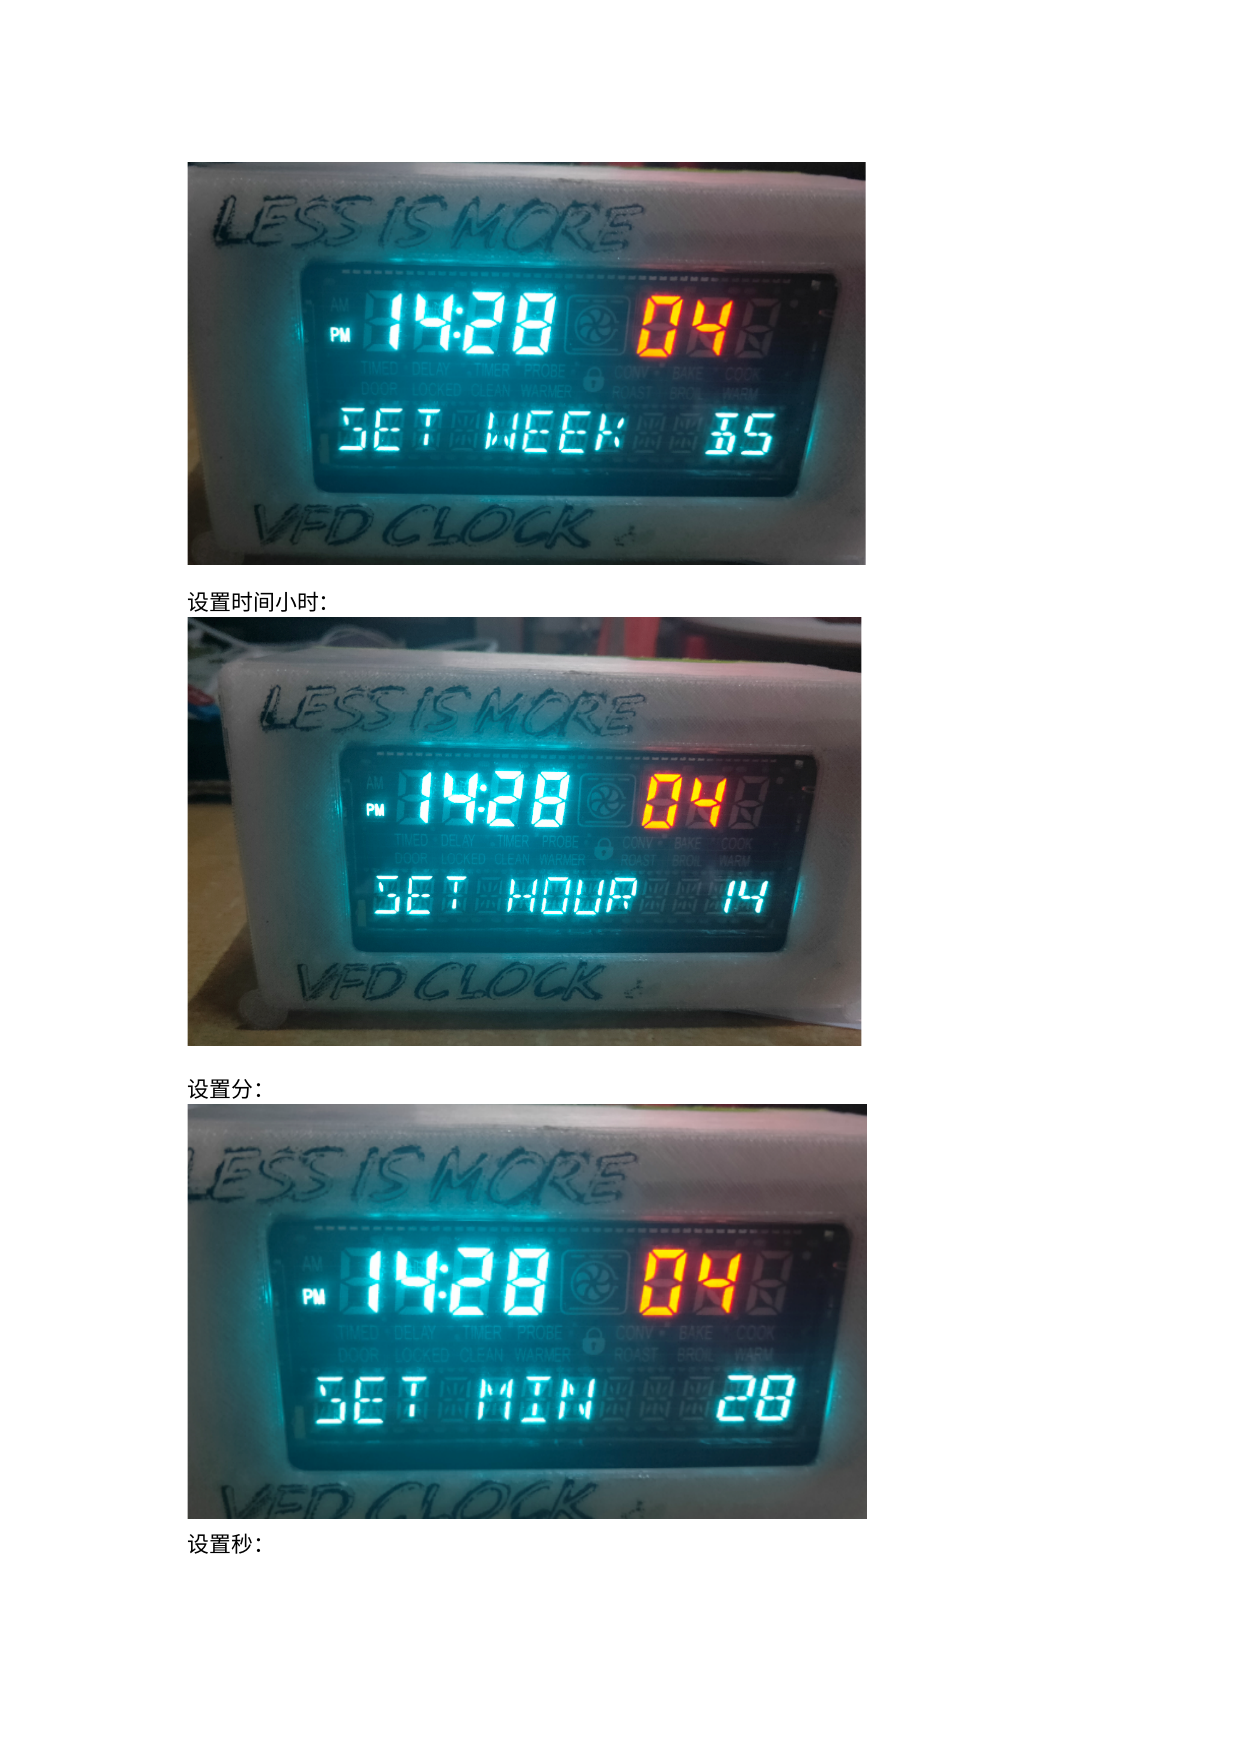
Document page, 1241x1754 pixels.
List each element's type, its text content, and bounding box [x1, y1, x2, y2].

picture [187, 162, 866, 565]
picture [187, 617, 862, 1046]
text 设置分： [187, 1072, 1053, 1104]
text 设置时间小时： [187, 584, 1053, 617]
text 设置秒： [187, 1527, 1053, 1559]
picture [187, 1104, 867, 1519]
